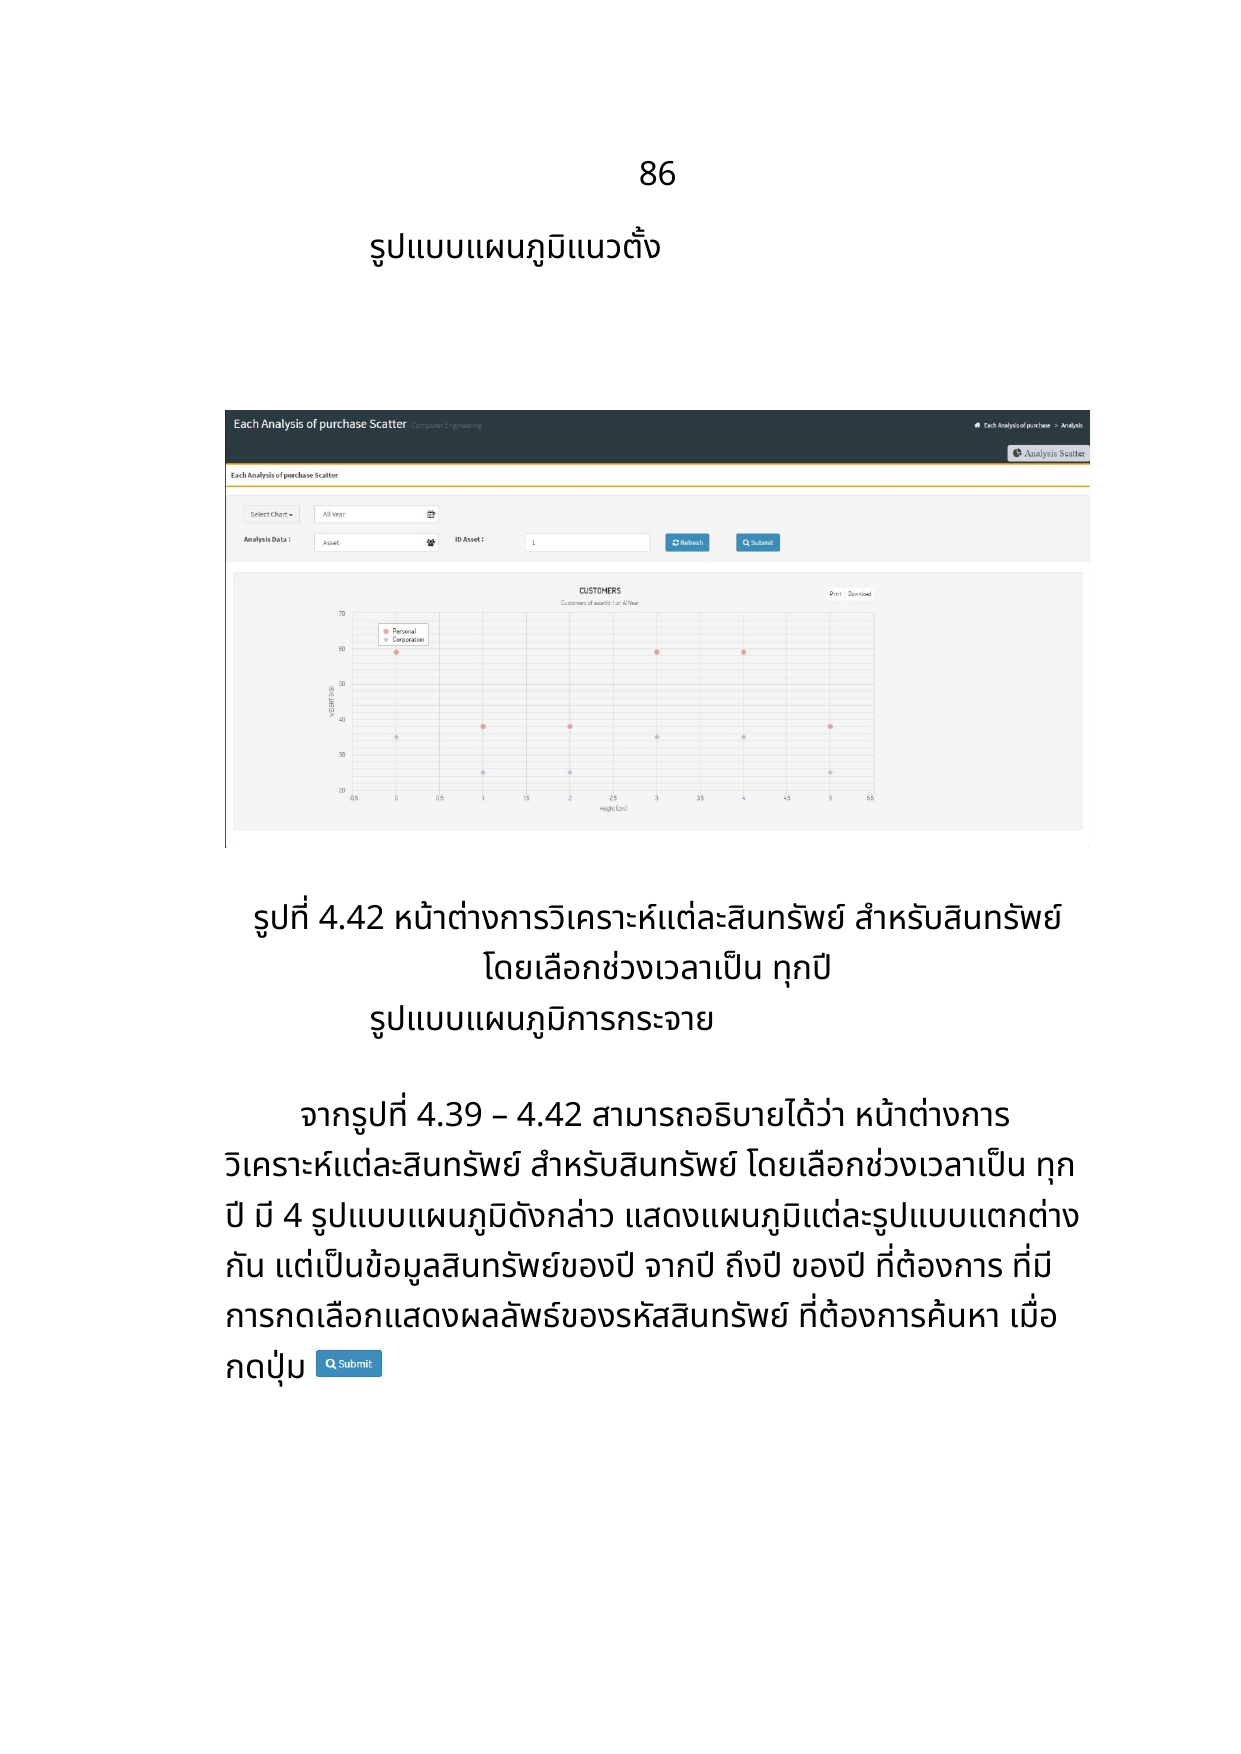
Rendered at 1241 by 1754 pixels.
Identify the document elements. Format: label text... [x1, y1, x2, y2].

text รูปแบบแผนภูมิการกระจาย [225, 994, 1090, 1045]
picture [314, 1348, 384, 1379]
text รูปแบบแผนภูมิแนวตั้ง [225, 223, 1090, 274]
picture [225, 410, 1091, 848]
text รูปที่ 4.42 หน้าต่างการวิเคราะห์แต่ละสินทรัพย์ สำหรับสินทรัพย์ โดยเลือกช่วงเวลาเป็น ทุกปี [225, 893, 1090, 994]
text จากรูปที่ 4.39 – 4.42 สามารถอธิบายได้ว่า หน้าต่างการวิเคราะห์แต่ละสินทรัพย์ สำหรับสินทรัพย์ โดยเลือกช่วงเวลาเป็น ทุกปี มี 4 รูปแบบแผนภูมิดังกล่าว แสดงแผนภูมิแต่ละรูปแบบแตกต่างกัน แต่เป็นข้อมูลสินทรัพย์ของปี จากปี ถึงปี ของปี ที่ต้องการ ที่มีการกดเลือกแสดงผลลัพธ์ของรหัสสินทรัพย์ ที่ต้องการค้นหา เมื่อกดปุ่ม [225, 1090, 1090, 1393]
